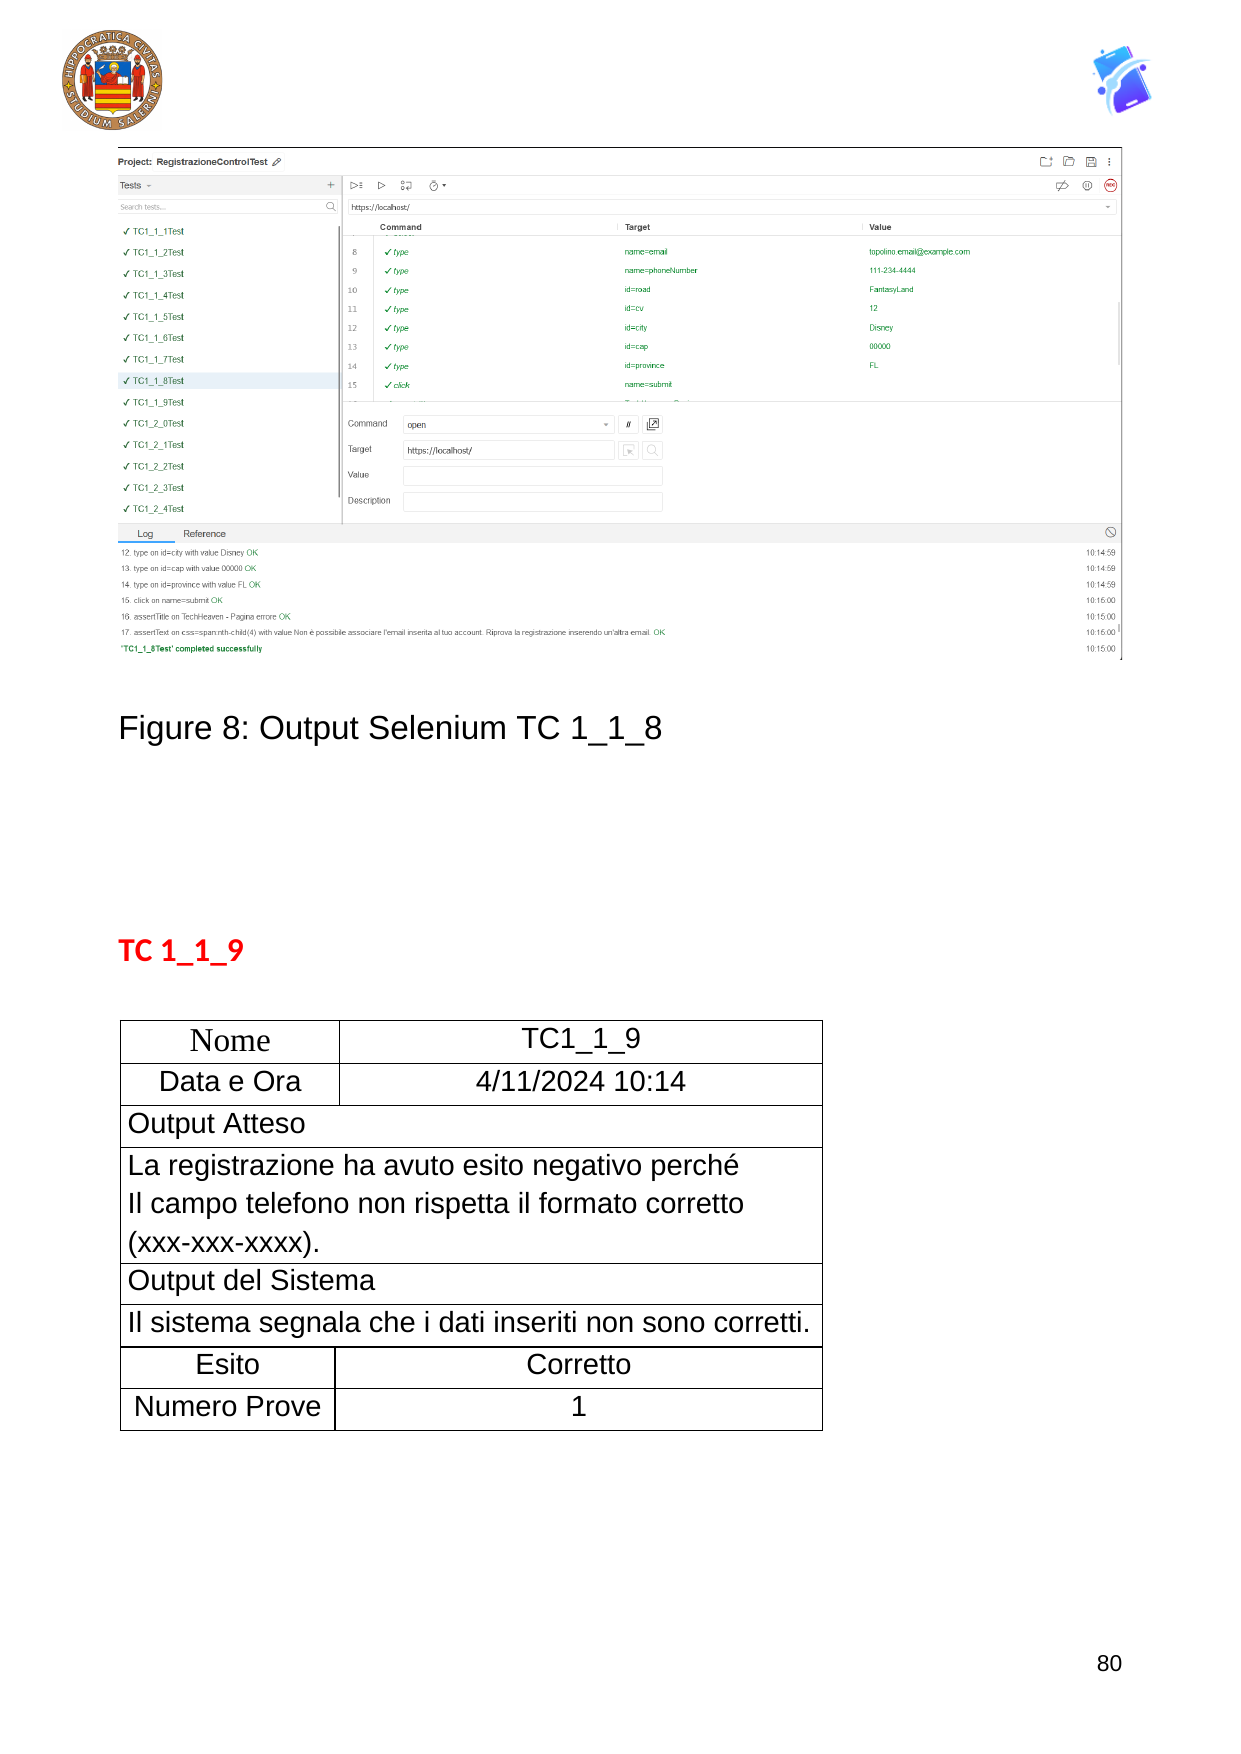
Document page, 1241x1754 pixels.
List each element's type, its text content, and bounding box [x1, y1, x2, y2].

table_header Nome [121, 1021, 339, 1063]
picture [61, 29, 163, 131]
table_cell 4/11/2024 10:14 [340, 1064, 822, 1105]
table_cell Output Atteso [121, 1106, 822, 1147]
text Figure 8: Output Selenium TC 1_1_8 [118, 708, 1122, 746]
table_cell Numero Prove [121, 1389, 334, 1430]
table_cell Output del Sistema [121, 1264, 822, 1304]
table_cell Corretto [336, 1348, 822, 1388]
table_cell Il sistema segnala che i dati inseriti non sono corretti. [121, 1305, 822, 1346]
table_cell La registrazione ha avuto esito negativo perché Il campo telefono non rispetta il formato corretto (xxx-xxx-xxxx). [121, 1148, 822, 1262]
table_header TC1_1_9 [340, 1021, 822, 1063]
table_cell Data e Ora [121, 1064, 339, 1105]
table_cell Esito [121, 1348, 334, 1388]
text TC 1_1_9 [118, 929, 1122, 969]
picture [118, 25, 1178, 660]
table_cell 1 [336, 1389, 822, 1430]
